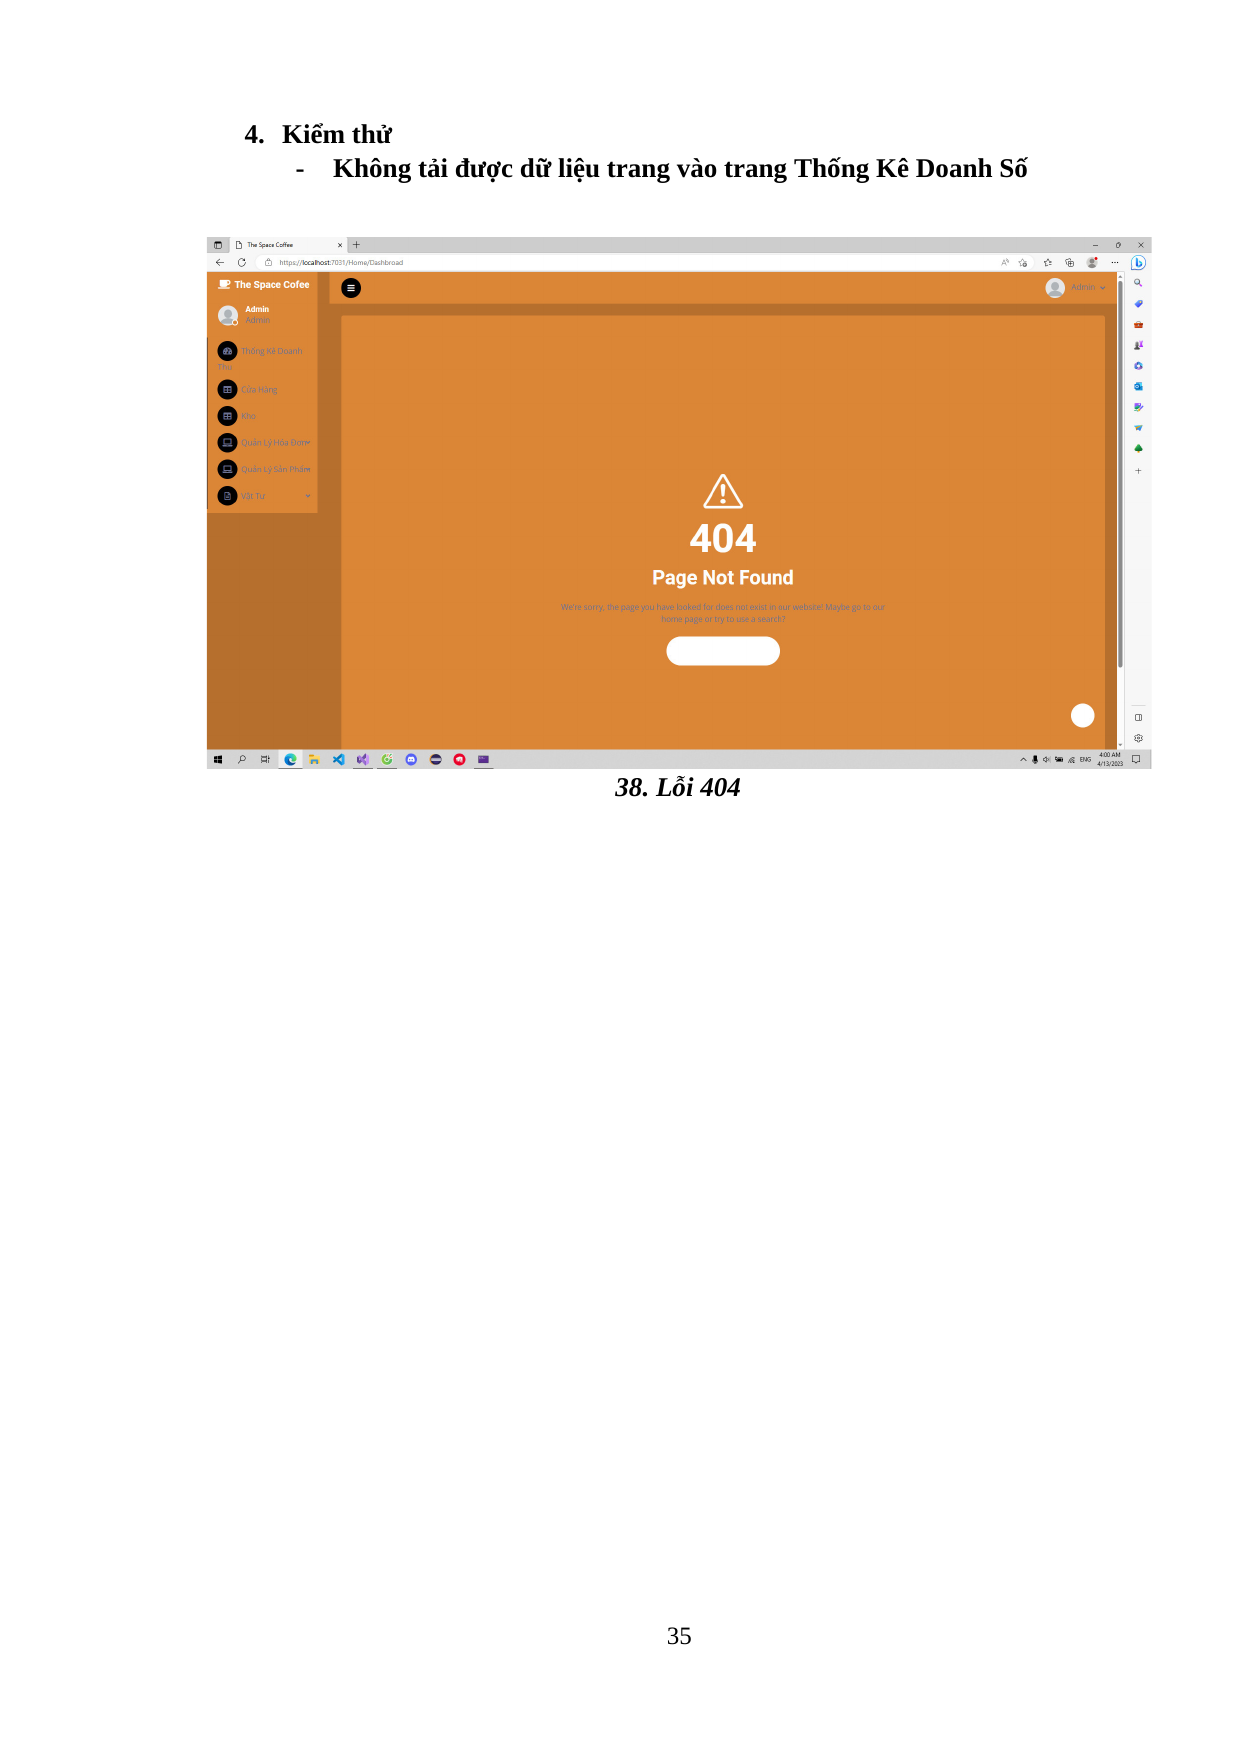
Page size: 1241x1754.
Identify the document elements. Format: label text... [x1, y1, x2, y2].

picture [206, 237, 1152, 769]
list Kiểm thử [244, 118, 1152, 149]
text 38. Lỗi 404 [207, 772, 1152, 803]
list Không tải được dữ liệu trang vào trang Thống Kê Doanh Số [295, 152, 1152, 183]
